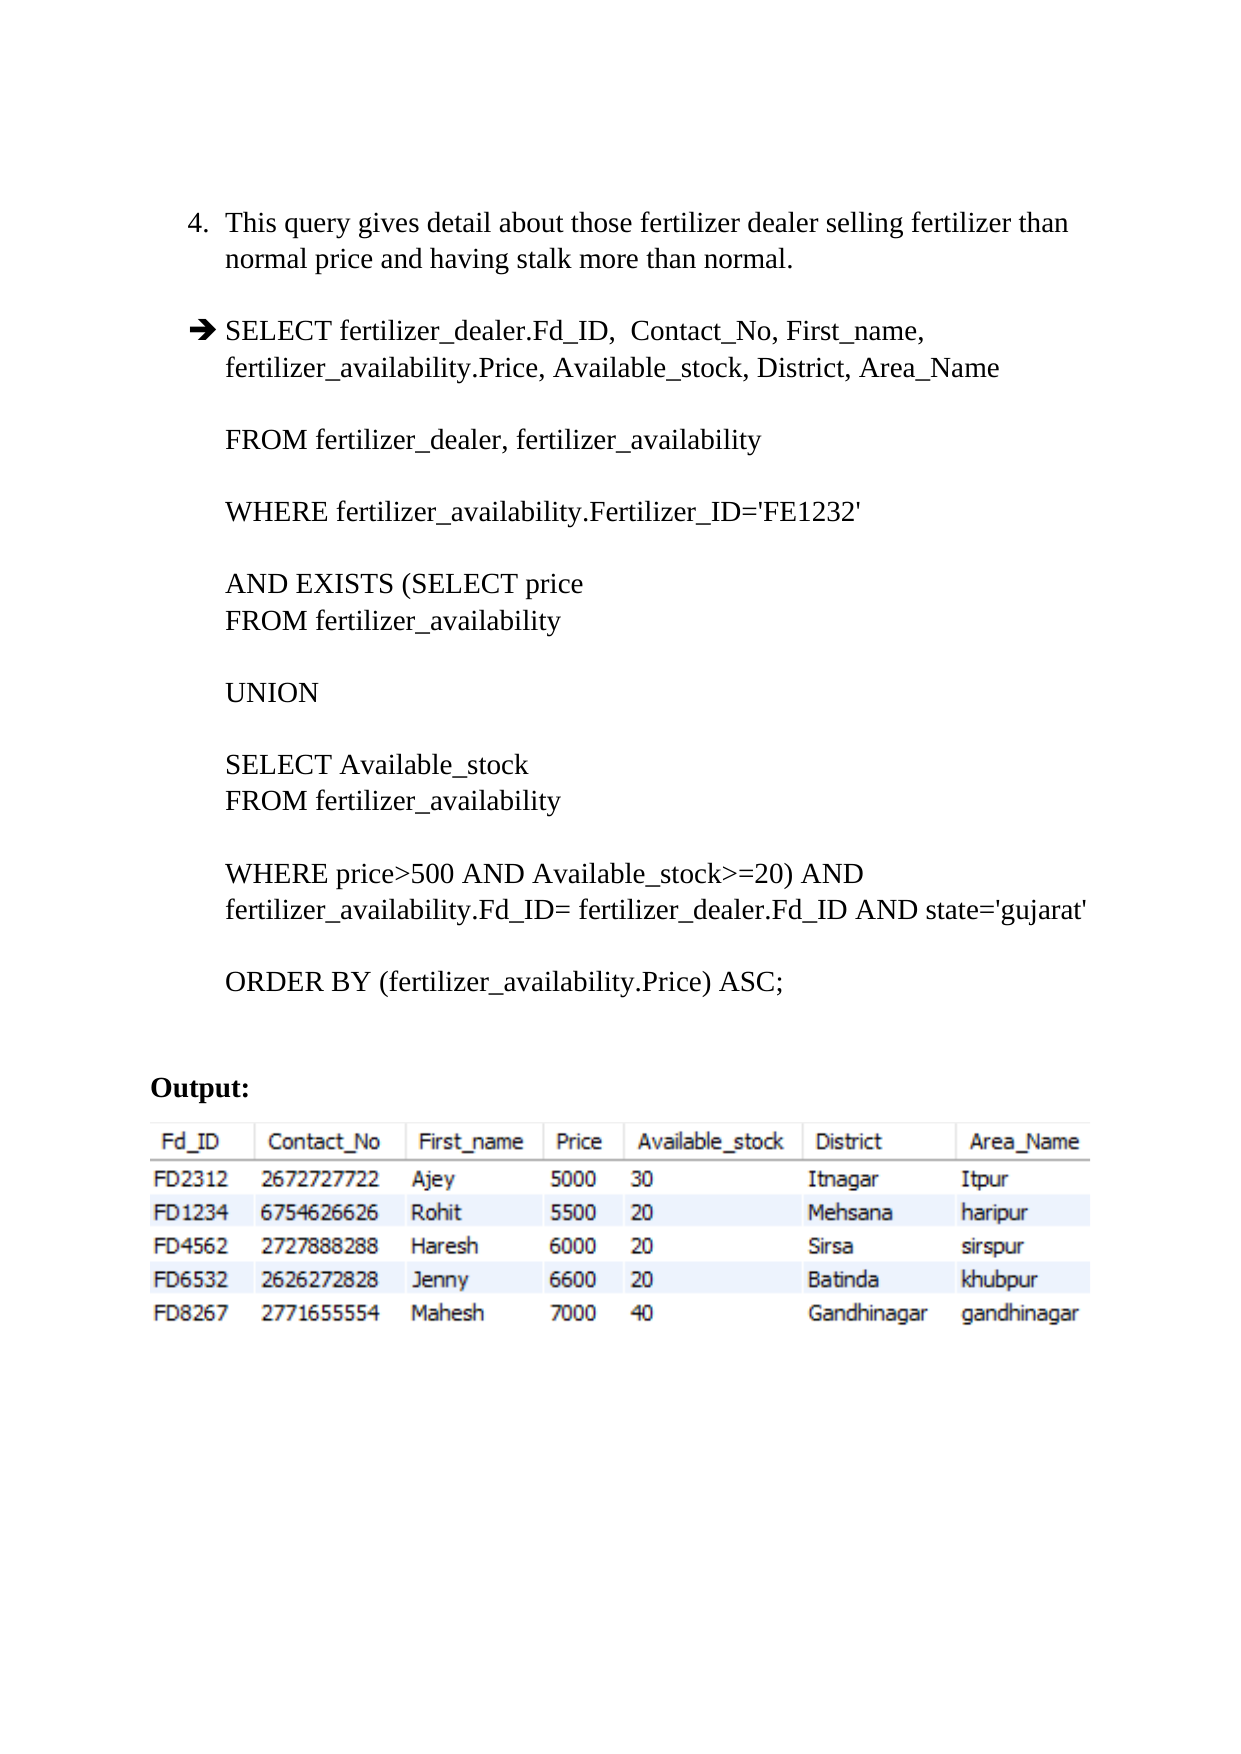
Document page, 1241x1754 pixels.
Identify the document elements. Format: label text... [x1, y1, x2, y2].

list FROM fertilizer_availability [225, 783, 1090, 817]
list UNION [225, 675, 1090, 709]
list FROM fertilizer_dealer, fertilizer_availability [225, 422, 1090, 456]
picture [150, 1122, 1091, 1333]
list SELECT fertilizer_dealer.Fd_ID, Contact_No, First_name, fertilizer_availability.Price, Available_stock, District, Area_Name [187, 313, 1090, 383]
list WHERE price>500 AND Available_stock>=20) AND fertilizer_availability.Fd_ID= fertilizer_dealer.Fd_ID AND state='gujarat' [225, 856, 1090, 926]
list ORDER BY (fertilizer_availability.Price) ASC; [225, 964, 1090, 998]
list This query gives detail about those fertilizer dealer selling fertilizer than normal price and having stalk more than normal. [187, 205, 1090, 275]
list AND EXISTS (SELECT price [225, 567, 1090, 600]
list FROM fertilizer_availability [225, 603, 1090, 636]
list WHERE fertilizer_availability.Fertilizer_ID='FE1232' [225, 494, 1090, 528]
list SELECT Available_stock [225, 747, 1090, 781]
text Output: [150, 1070, 1090, 1103]
